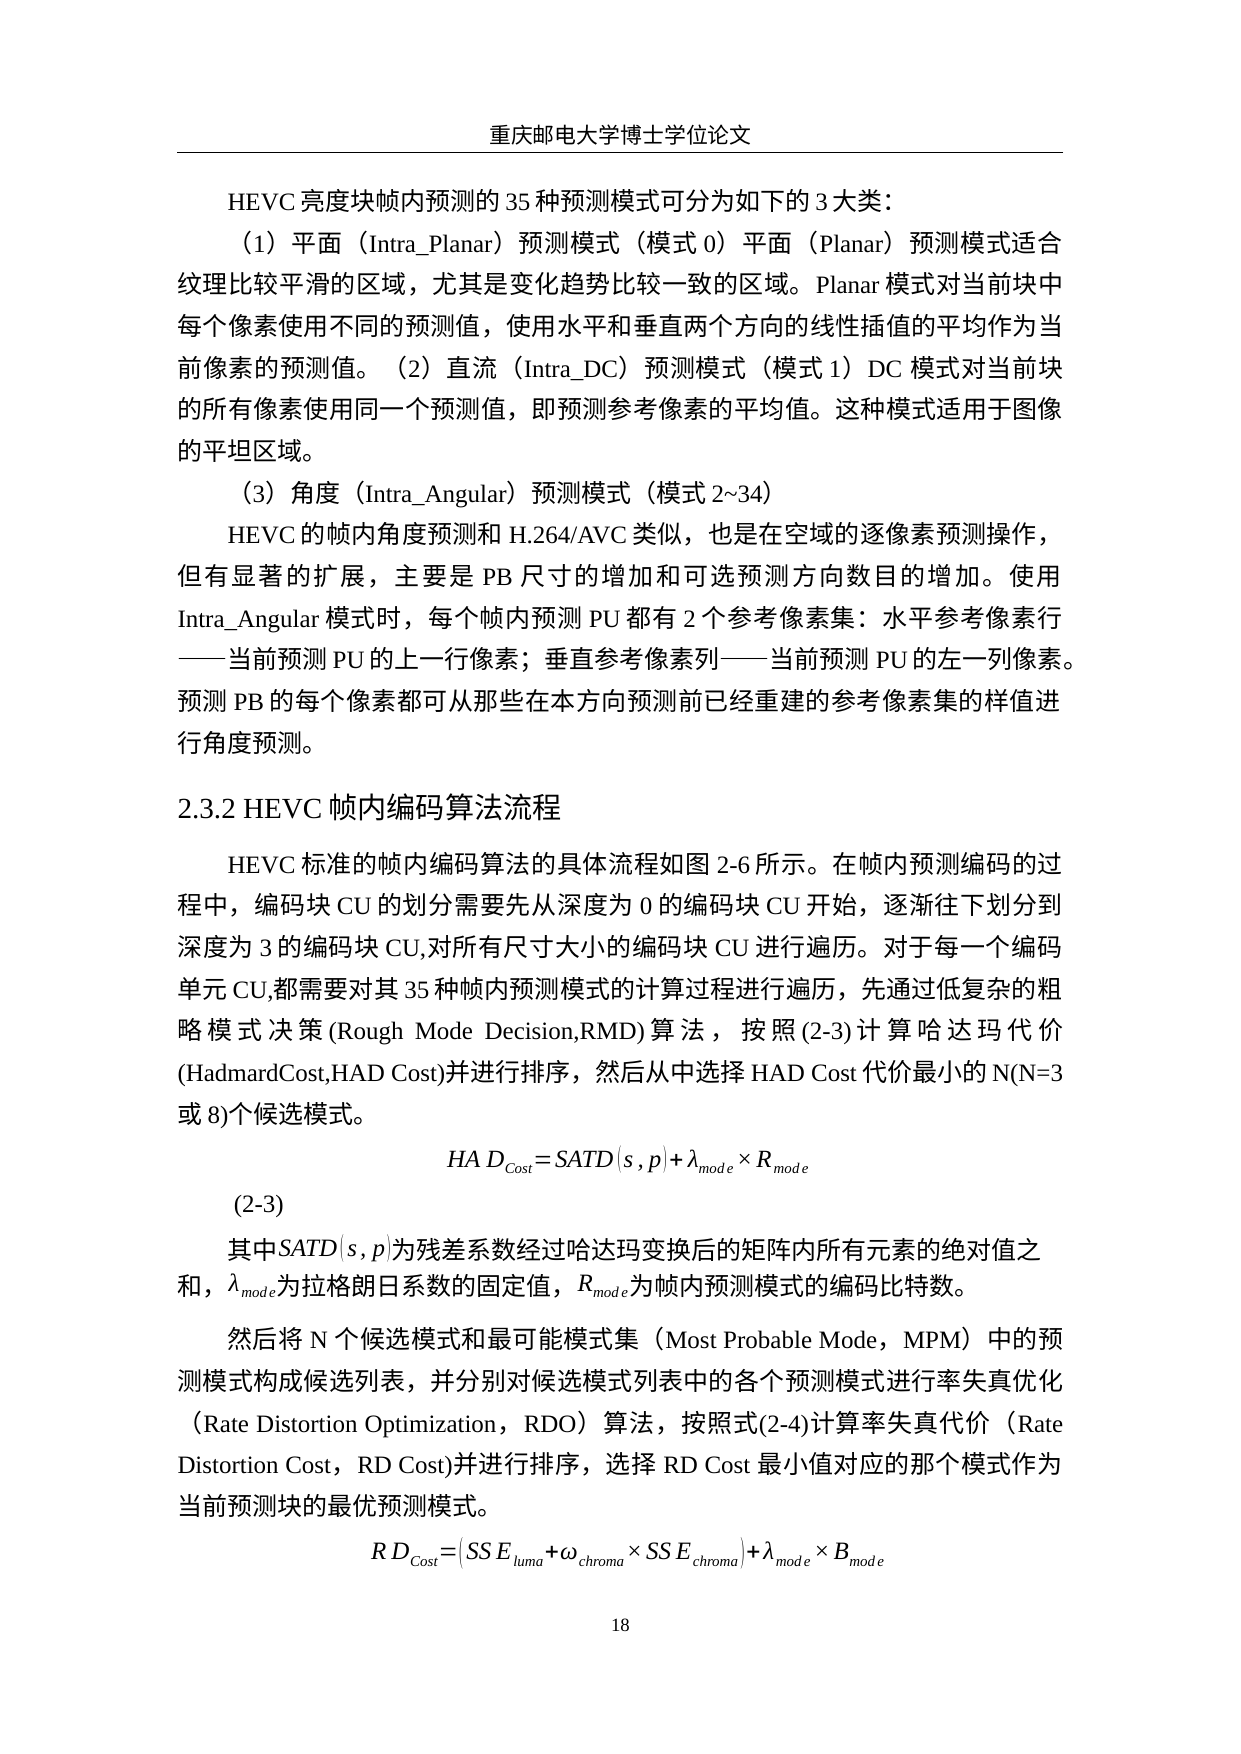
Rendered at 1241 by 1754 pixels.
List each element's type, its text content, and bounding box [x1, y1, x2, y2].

text （3）角度（Intra_Angular）预测模式（模式2~34） [177, 469, 1063, 511]
text (2-3) [177, 1189, 1063, 1218]
text 然后将 N 个候选模式和最可能模式集（Most Probable Mode，MPM）中的预测模式构成候选列表，并分别对候选模式列表中的各个预测模式进行率失真优化（Rate Distortion Optimization，RDO）算法，按照式(2-4)计算率失真代价（Rate Distortion Cost，RD Cost)并进行排序，选择 RD Cost 最小值对应的那个模式作为当前预测块的最优预测模式。 [177, 1315, 1063, 1524]
text HEVC的帧内角度预测和H.264/AVC类似，也是在空域的逐像素预测操作，但有显著的扩展，主要是PB尺寸的增加和可选预测方向数目的增加。使用Intra_Angular模式时，每个帧内预测PU都有2个参考像素集：水平参考像素行——当前预测PU的上一行像素；垂直参考像素列——当前预测PU的左一列像素。预测PB的每个像素都可从那些在本方向预测前已经重建的参考像素集的样值进行角度预测。 [177, 511, 1063, 761]
text HEVC标准的帧内编码算法的具体流程如图2-6所示。在帧内预测编码的过程中，编码块CU的划分需要先从深度为0的编码块CU开始，逐渐往下划分到深度为3的编码块CU,对所有尺寸大小的编码块CU进行遍历。对于每一个编码单元CU,都需要对其35种帧内预测模式的计算过程进行遍历，先通过低复杂的粗略模式决策(Rough Mode Decision,RMD)算法，按照(2-3)计算哈达玛代价(HadmardCost,HAD Cost)并进行排序，然后从中选择HAD Cost代价最小的N(N=3或8)个候选模式。 [177, 840, 1063, 1131]
text HEVC亮度块帧内预测的35种预测模式可分为如下的3大类： [177, 177, 1063, 219]
text 其中为残差系数经过哈达玛变换后的矩阵内所有元素的绝对值之和，为拉格朗日系数的固定值，为帧内预测模式的编码比特数。 [177, 1230, 1063, 1303]
text （1）平面（Intra_Planar）预测模式（模式0）平面（Planar）预测模式适合纹理比较平滑的区域，尤其是变化趋势比较一致的区域。Planar模式对当前块中每个像素使用不同的预测值，使用水平和垂直两个方向的线性插值的平均作为当前像素的预测值。（2）直流（Intra_DC）预测模式（模式1）DC 模式对当前块的所有像素使用同一个预测值，即预测参考像素的平均值。这种模式适用于图像的平坦区域。 [177, 219, 1063, 469]
subtitle HEVC帧内编码算法流程 [177, 786, 1063, 827]
